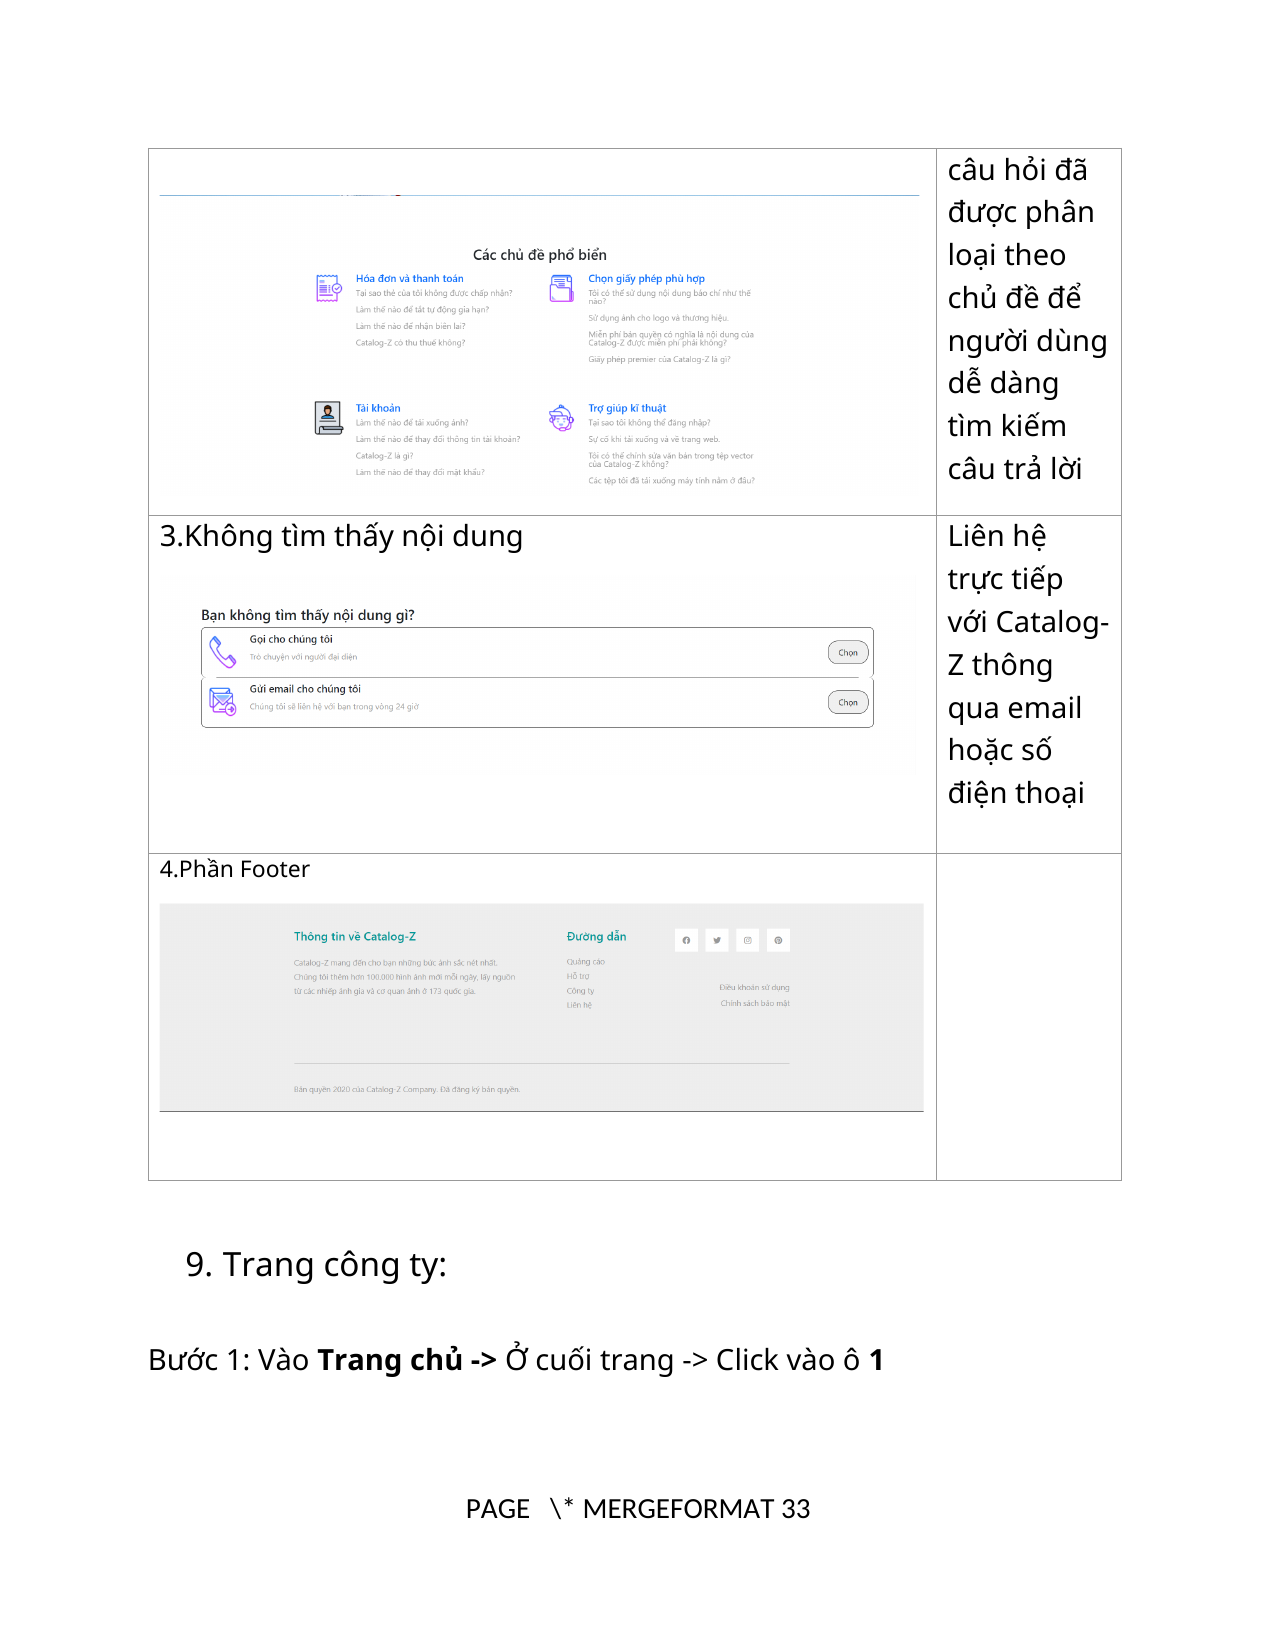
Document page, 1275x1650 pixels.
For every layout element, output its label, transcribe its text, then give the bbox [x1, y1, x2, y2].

picture [159, 903, 924, 1112]
table_cell Liên hệ trực tiếp với Catalog-Z thông qua email hoặc số điện thoại [937, 516, 1121, 852]
table_cell 4.Phần Footer [149, 854, 936, 1180]
table_cell [937, 854, 1121, 1180]
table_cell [937, 149, 1121, 514]
picture [159, 195, 920, 496]
text Bước 1: Vào Trang chủ -> Ở cuối trang -> Click vào ô 1 [148, 1339, 1122, 1379]
subtitle Trang công ty: [185, 1241, 1122, 1286]
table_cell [149, 149, 936, 514]
picture [159, 575, 916, 775]
table_cell 3.Không tìm thấy nội dung [149, 516, 936, 852]
